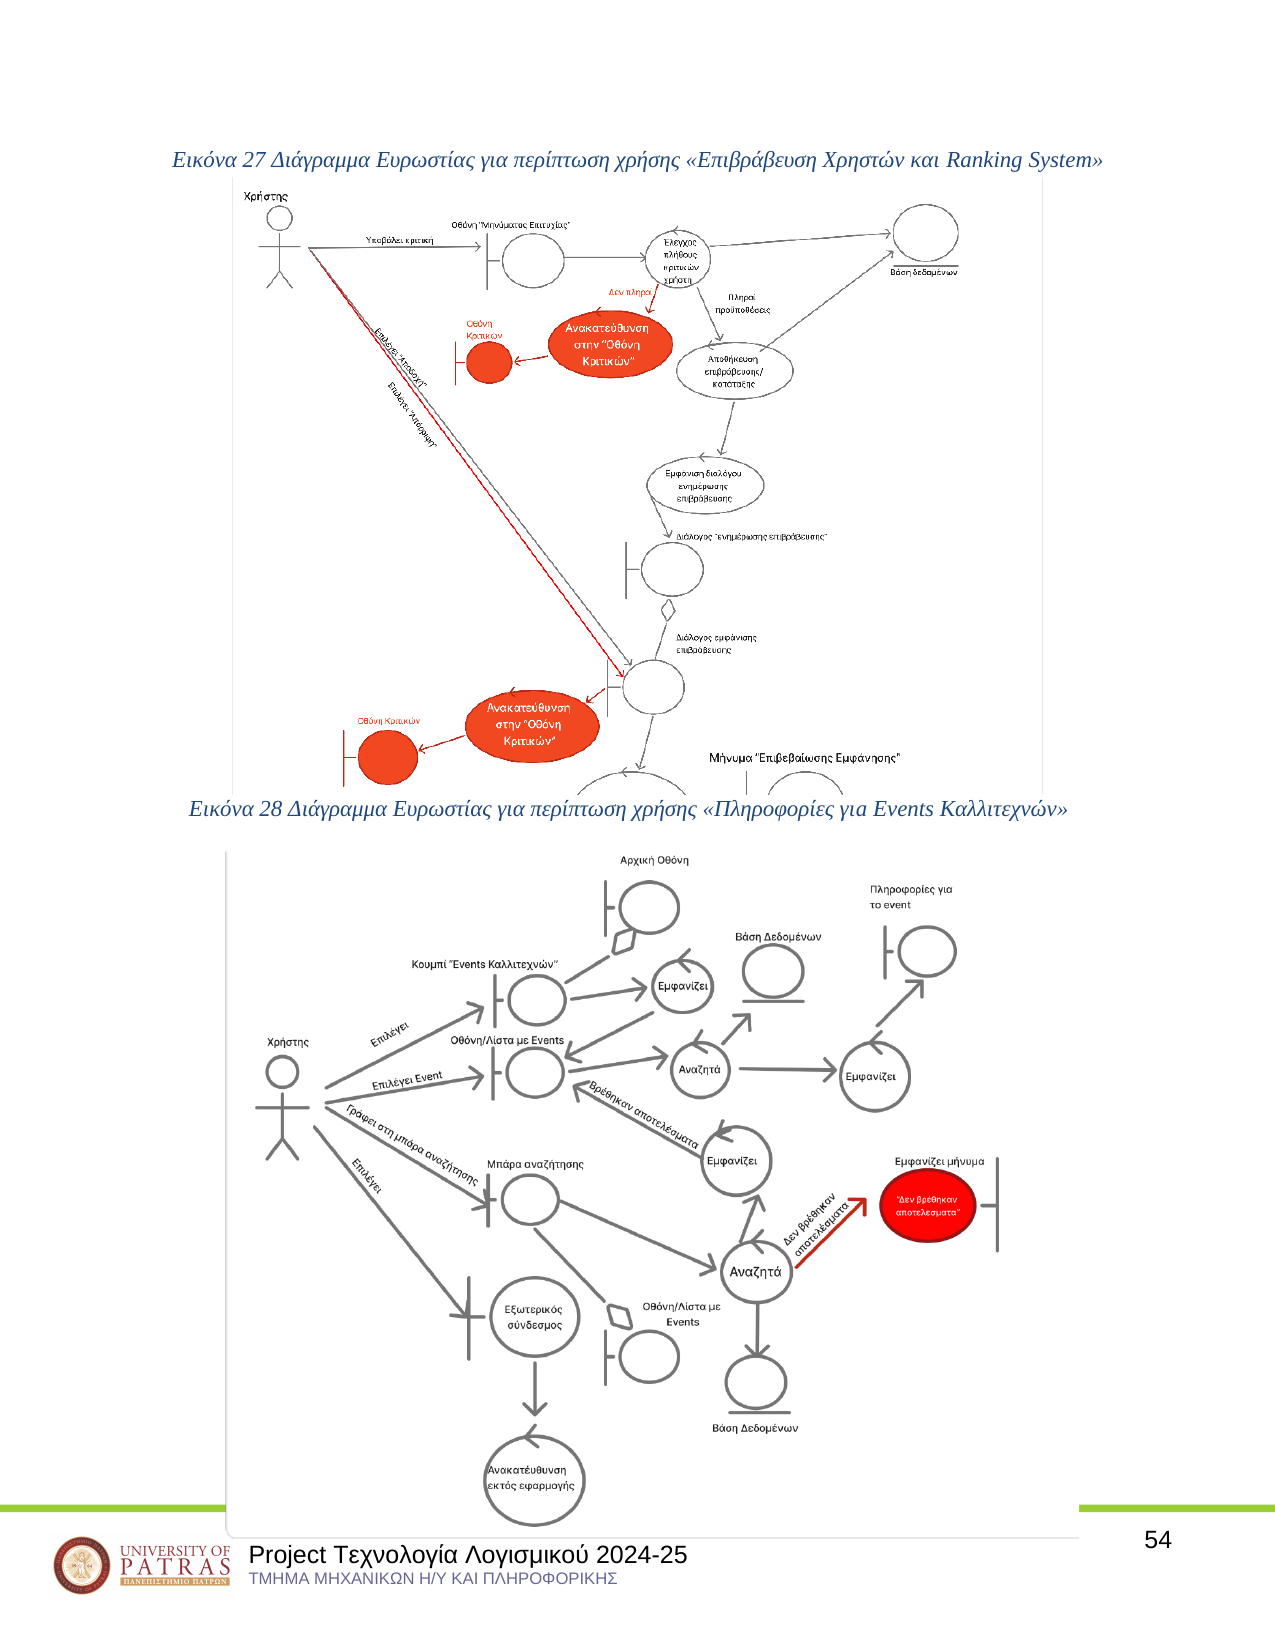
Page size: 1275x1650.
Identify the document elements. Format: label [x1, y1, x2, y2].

picture [218, 177, 1056, 794]
picture [48, 852, 1080, 1600]
